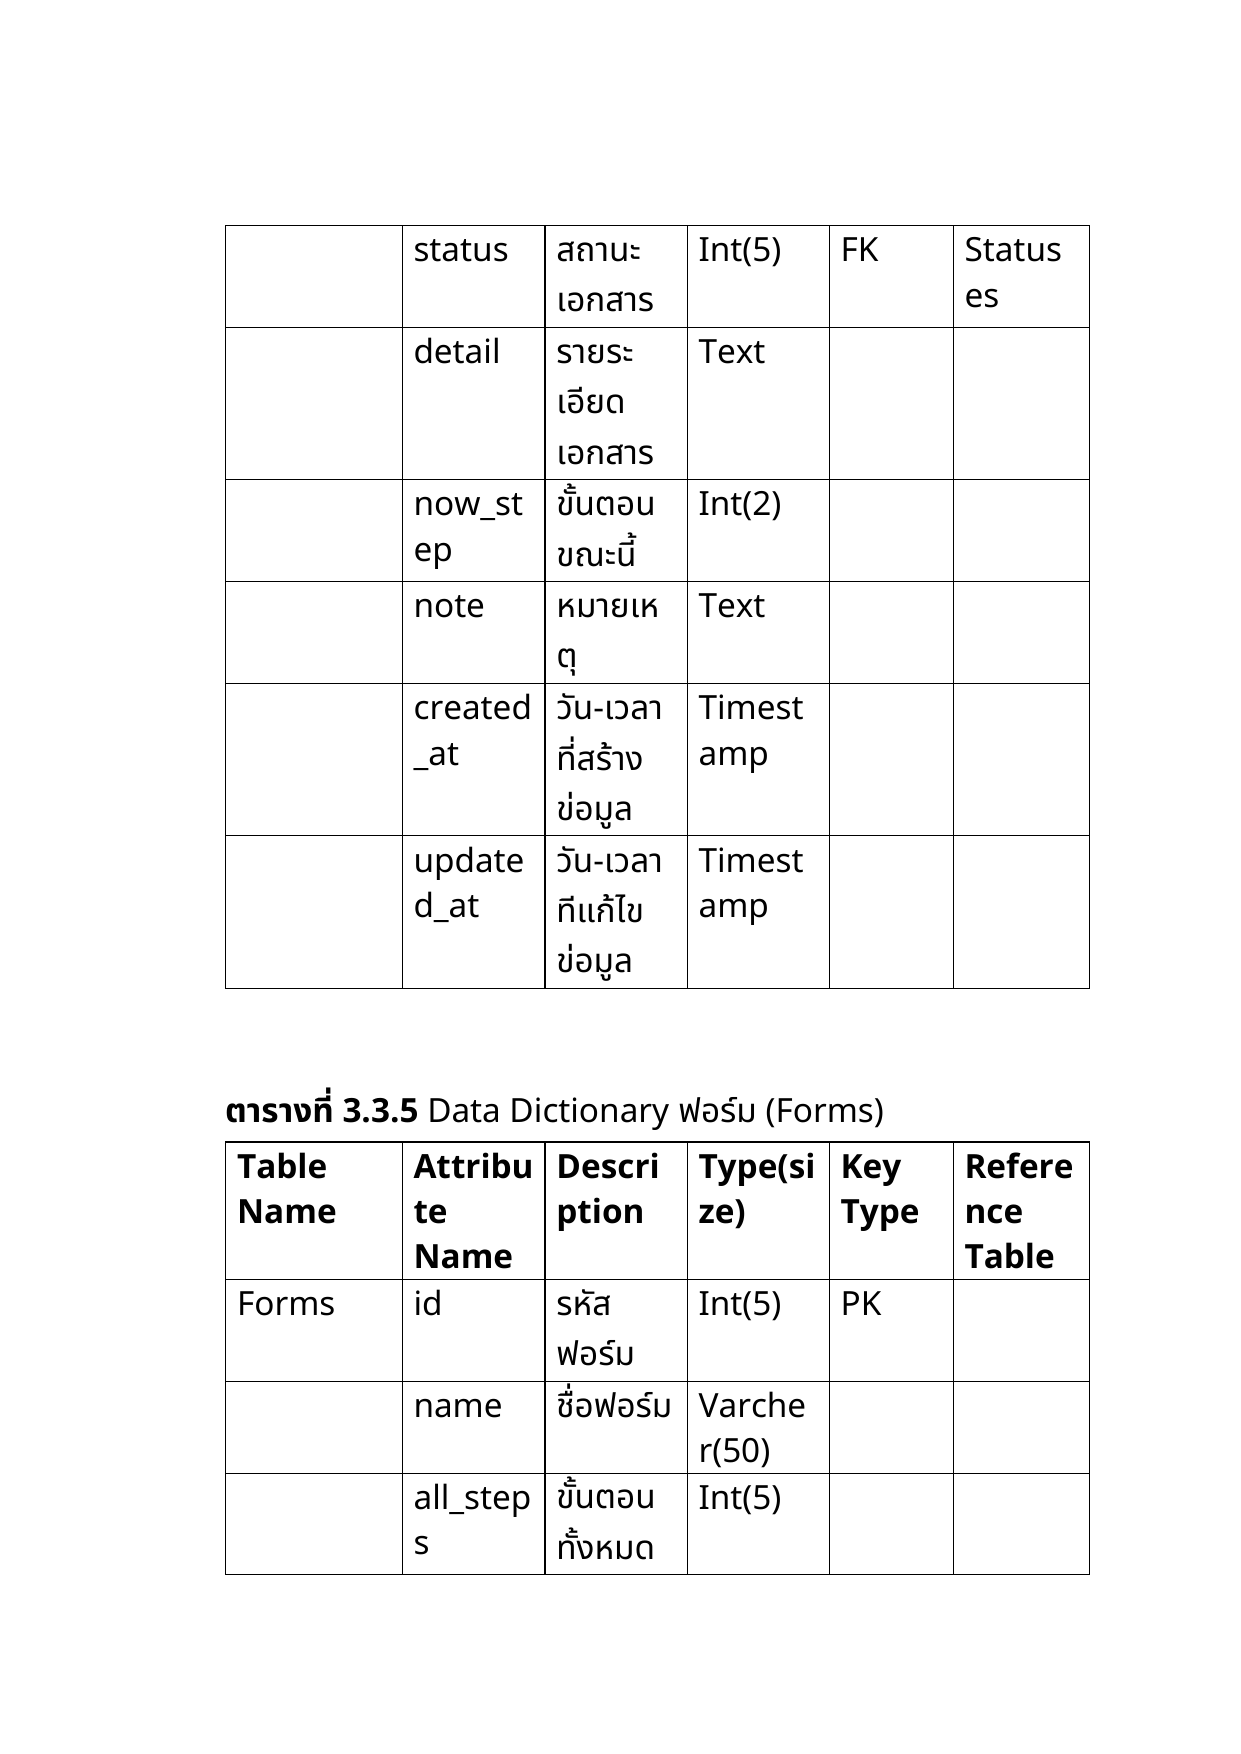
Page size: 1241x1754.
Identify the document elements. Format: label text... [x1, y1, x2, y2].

table_cell [226, 1474, 402, 1574]
table_cell [226, 1382, 402, 1472]
table_cell id [403, 1280, 544, 1381]
table_cell วัน-เวลาทีแก้ไขข่อมูล [546, 836, 687, 988]
table_cell updated_at [403, 836, 544, 988]
table_cell PK [830, 1280, 953, 1381]
table_cell [830, 480, 953, 581]
table_cell created_at [403, 684, 544, 835]
table_cell Int(5) [688, 226, 829, 327]
table_cell [954, 582, 1089, 683]
table_header Reference Table [954, 1143, 1089, 1279]
table_cell ชื่อฟอร์ม [546, 1382, 687, 1472]
table_header Key Type [830, 1143, 953, 1279]
table_cell [226, 480, 402, 581]
table_cell Text [688, 328, 829, 479]
table_cell หมายเหตุ [546, 582, 687, 683]
table_cell note [403, 582, 544, 683]
table_cell Int(5) [688, 1280, 829, 1381]
table_cell ขั้นตอนทั้งหมด [546, 1474, 687, 1574]
table_cell now_step [403, 480, 544, 581]
table_cell Statuses [954, 226, 1089, 327]
table_cell Text [688, 582, 829, 683]
table_cell ขั้นตอนขณะนี้ [546, 480, 687, 581]
table_cell วัน-เวลาที่สร้างข่อมูล [546, 684, 687, 835]
table_cell FK [830, 226, 953, 327]
table_cell Timestamp [688, 684, 829, 835]
table_cell [226, 836, 402, 988]
table_cell [954, 1280, 1089, 1381]
table_cell Forms [226, 1280, 402, 1381]
table_cell [830, 1382, 953, 1472]
table_cell [830, 582, 953, 683]
table_cell [954, 1474, 1089, 1574]
table_cell [226, 226, 402, 327]
table_cell name [403, 1382, 544, 1472]
table_cell Int(2) [688, 480, 829, 581]
table_cell รายระเอียดเอกสาร [546, 328, 687, 479]
table_header Table Name [226, 1143, 402, 1279]
table_cell [830, 1474, 953, 1574]
table_header Description [546, 1143, 687, 1279]
table_cell Timestamp [688, 836, 829, 988]
table_cell [954, 836, 1089, 988]
table_cell Varcher(50) [688, 1382, 829, 1472]
table_cell [830, 684, 953, 835]
table_cell Int(5) [688, 1474, 829, 1574]
table_cell [954, 1382, 1089, 1472]
table_cell [830, 328, 953, 479]
table_cell [226, 582, 402, 683]
table_cell [954, 480, 1089, 581]
table_cell [954, 684, 1089, 835]
text ตารางที่ 3.3.5 Data Dictionary ฟอร์ม (Forms) [225, 1087, 1090, 1137]
table_cell [954, 328, 1089, 479]
table_header Type(size) [688, 1143, 829, 1279]
table_cell status [403, 226, 544, 327]
table_cell [226, 684, 402, 835]
table_cell รหัสฟอร์ม [546, 1280, 687, 1381]
table_cell detail [403, 328, 544, 479]
table_cell all_steps [403, 1474, 544, 1574]
table_header Attribute Name [403, 1143, 544, 1279]
table_cell [830, 836, 953, 988]
table_cell สถานะเอกสาร [546, 226, 687, 327]
table_cell [226, 328, 402, 479]
